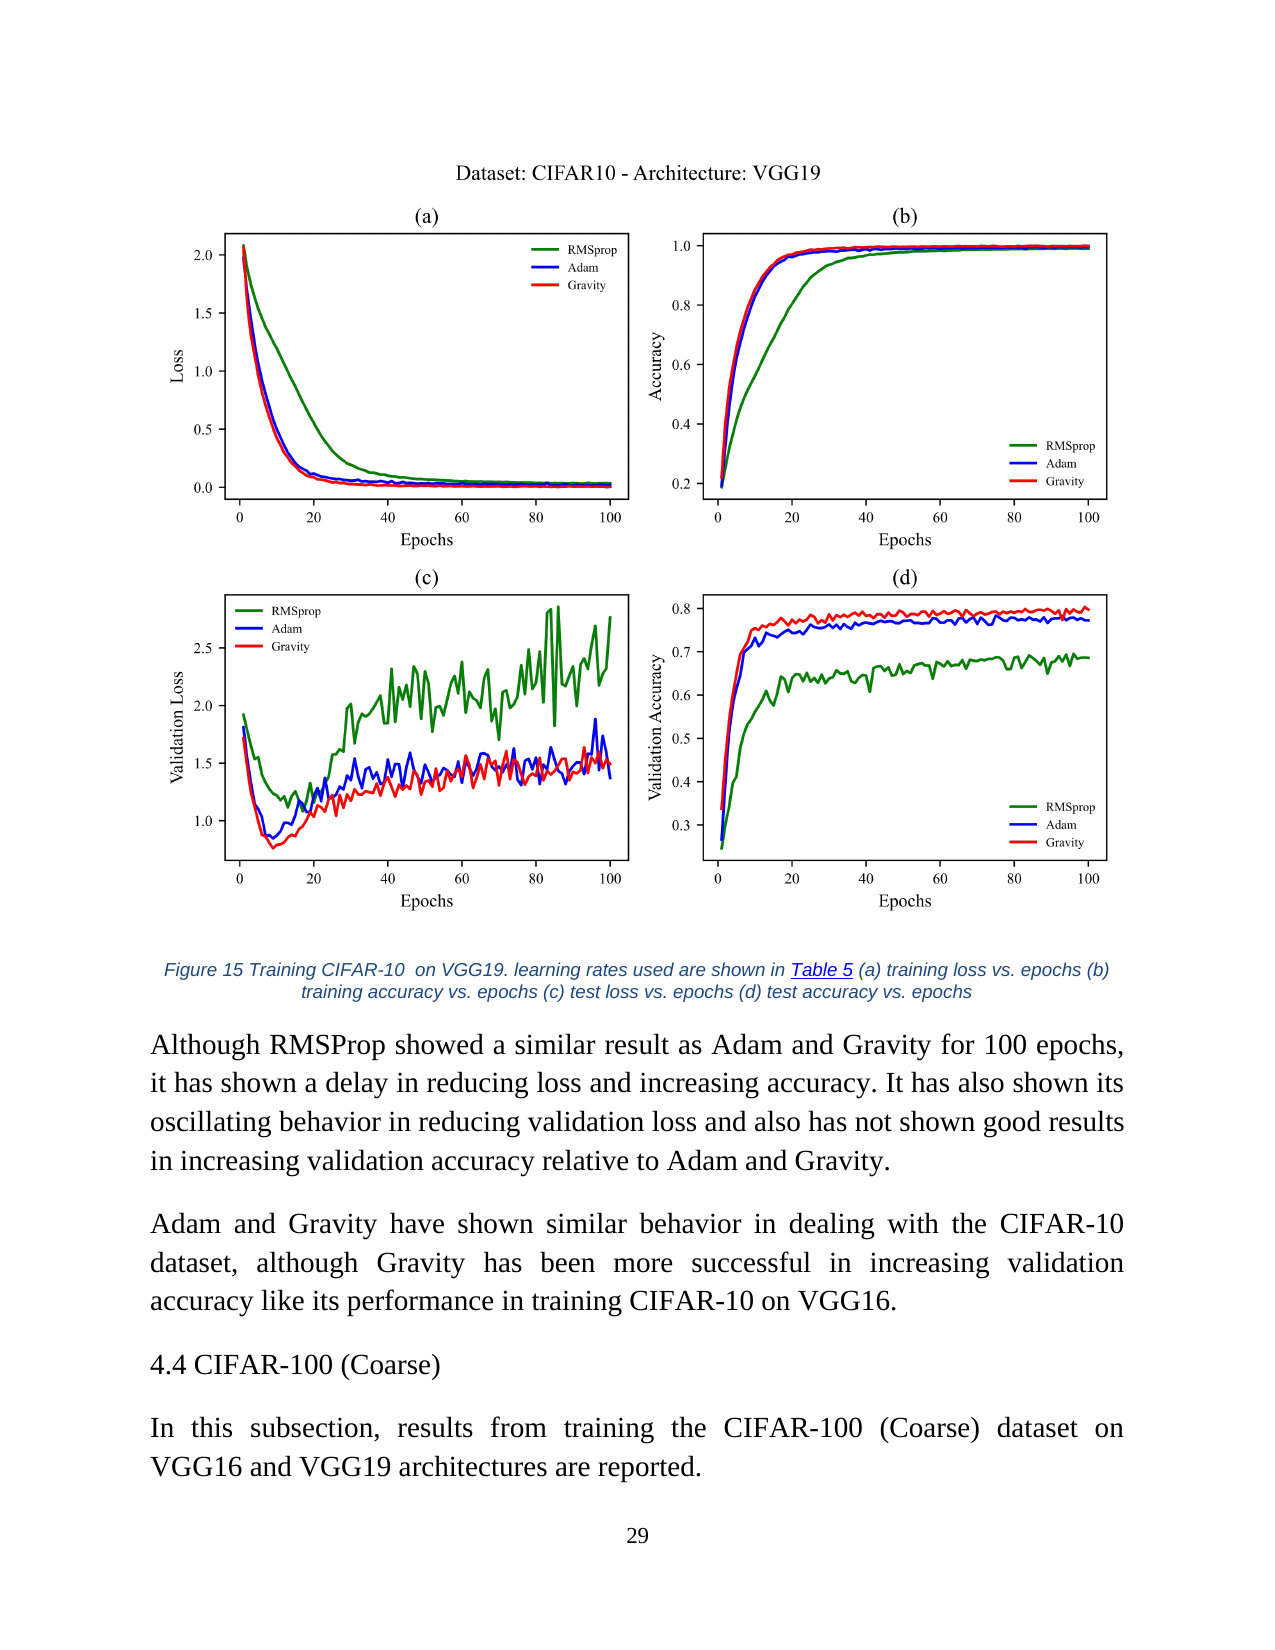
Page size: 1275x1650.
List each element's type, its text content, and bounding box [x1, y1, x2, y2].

text In this subsection, results from training the CIFAR-100 (Coarse) dataset on VGG16 and VGG19 architectures are reported. [150, 1410, 1125, 1482]
subtitle 4.4 CIFAR-100 (Coarse) [150, 1347, 1125, 1380]
picture [150, 150, 1125, 930]
text Adam and Gravity have shown similar behavior in dealing with the CIFAR-10 dataset, although Gravity has been more successful in increasing validation accuracy like its performance in training CIFAR-10 on VGG16. [150, 1206, 1125, 1317]
text Although RMSProp showed a similar result as Adam and Gravity for 100 epochs, it has shown a delay in reducing loss and increasing accuracy. It has also shown its oscillating behavior in reducing validation loss and also has not shown good results in increasing validation accuracy relative to Adam and Gravity. [150, 1027, 1125, 1176]
text Figure 15 Training CIFAR-10 on VGG19. learning rates used are shown in Table 5 (a) training loss vs. epochs (b) training accuracy vs. epochs (c) test loss vs. epochs (d) test accuracy vs. epochs [150, 959, 1125, 1002]
